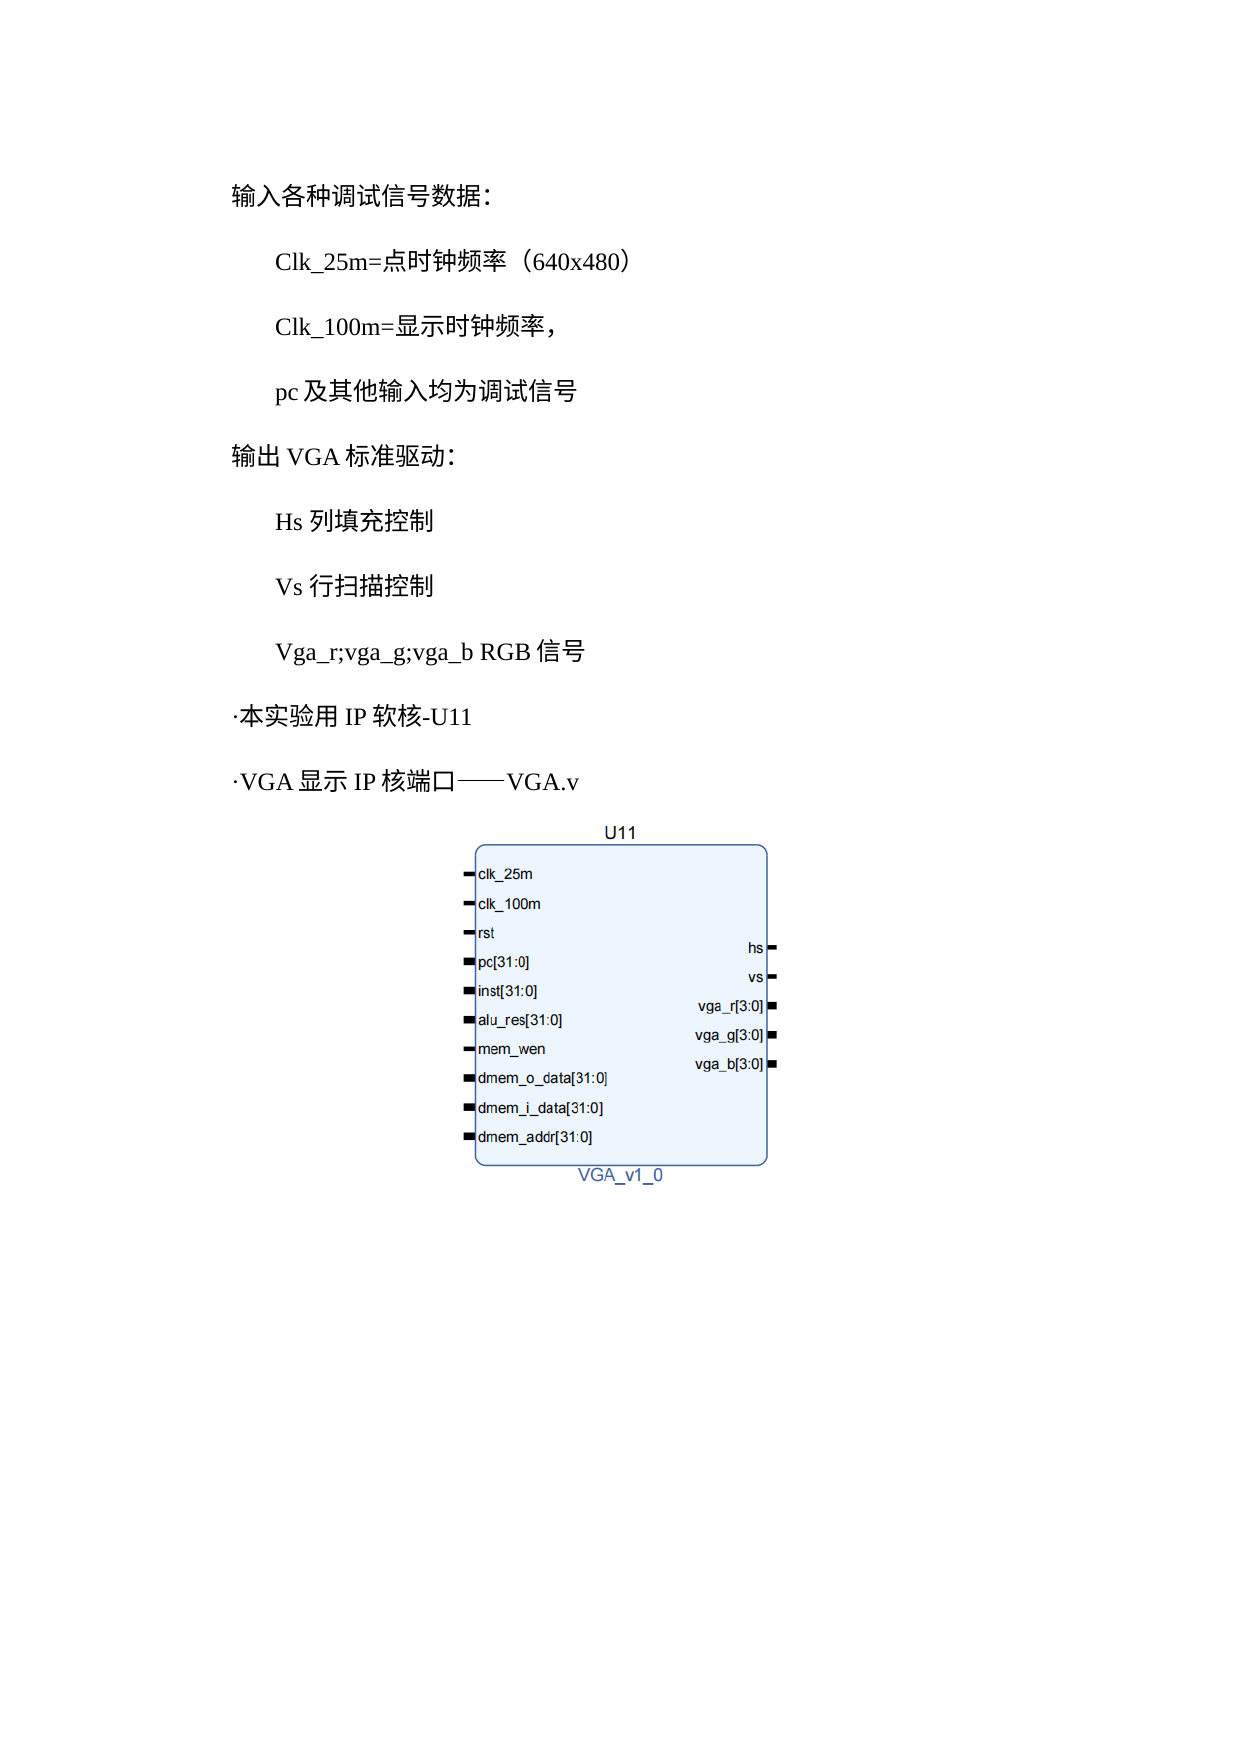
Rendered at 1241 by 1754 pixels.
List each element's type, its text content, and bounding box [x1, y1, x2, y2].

text ·本实验用IP软核-U11 [187, 682, 1053, 747]
text 输出VGA标准驱动： [187, 422, 1053, 487]
text Hs 列填充控制 [231, 487, 1053, 552]
text Vs 行扫描控制 [231, 552, 1053, 617]
text Clk_100m=显示时钟频率， [231, 292, 1053, 357]
text Vga_r;vga_g;vga_b RGB信号 [231, 617, 1053, 682]
text pc及其他输入均为调试信号 [231, 357, 1053, 422]
text Clk_25m=点时钟频率（640x480） [231, 227, 1053, 292]
text 输入各种调试信号数据： [187, 162, 1053, 227]
text ·VGA显示IP核端口——VGA.v [187, 747, 1053, 812]
picture [463, 812, 777, 1188]
